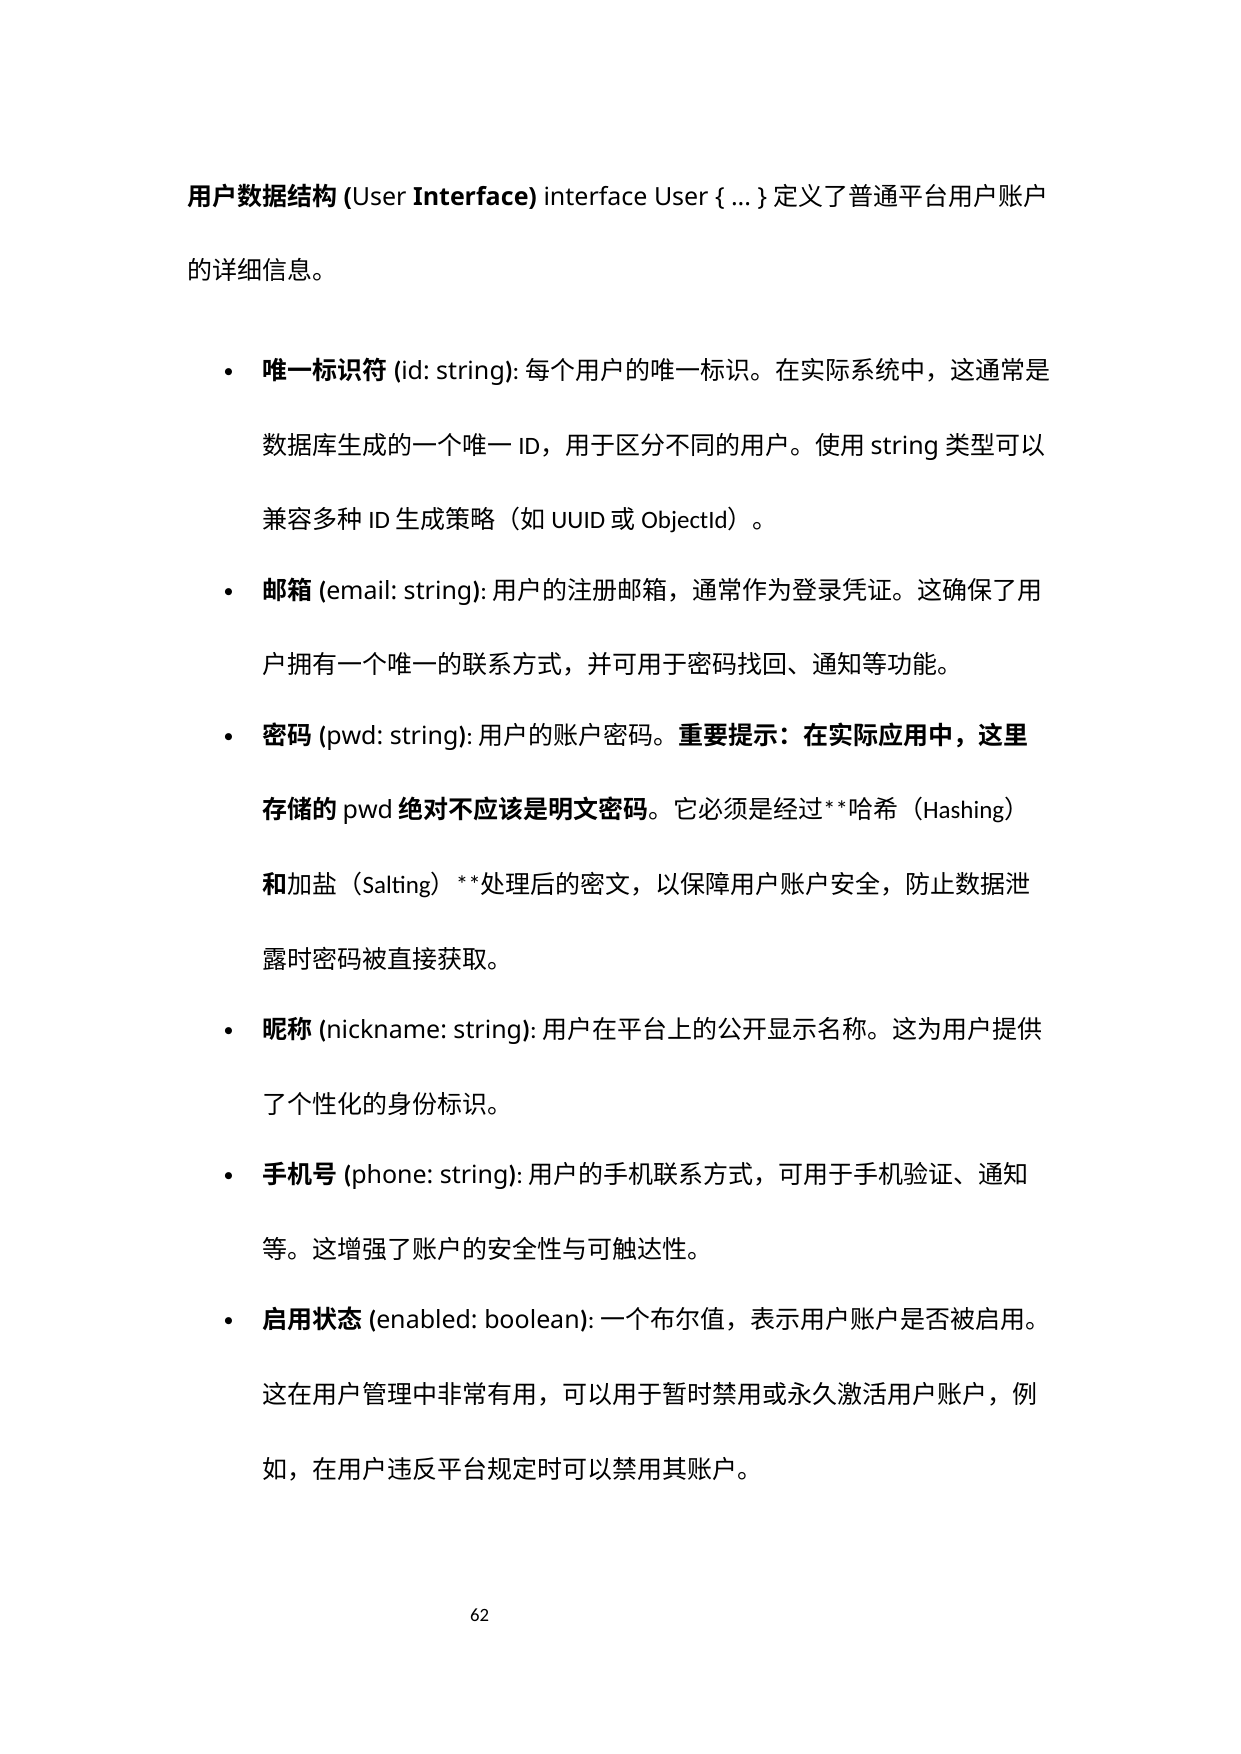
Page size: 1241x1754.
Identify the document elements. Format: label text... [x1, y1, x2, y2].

list 昵称 (nickname: string): 用户在平台上的公开显示名称。这为用户提供了个性化的身份标识。 [225, 995, 1053, 1135]
list 唯一标识符 (id: string): 每个用户的唯一标识。在实际系统中，这通常是数据库生成的一个唯一 ID，用于区分不同的用户。使用 string 类型可以兼容多种 ID 生成策略（如 UUID 或 ObjectId）。 [225, 336, 1053, 550]
list 启用状态 (enabled: boolean): 一个布尔值，表示用户账户是否被启用。这在用户管理中非常有用，可以用于暂时禁用或永久激活用户账户，例如，在用户违反平台规定时可以禁用其账户。 [225, 1286, 1053, 1500]
list 邮箱 (email: string): 用户的注册邮箱，通常作为登录凭证。这确保了用户拥有一个唯一的联系方式，并可用于密码找回、通知等功能。 [225, 556, 1053, 696]
text 用户数据结构 (User Interface) interface User { ... } 定义了普通平台用户账户的详细信息。 [187, 162, 1053, 301]
list 手机号 (phone: string): 用户的手机联系方式，可用于手机验证、通知等。这增强了账户的安全性与可触达性。 [225, 1141, 1053, 1280]
list 密码 (pwd: string): 用户的账户密码。重要提示：在实际应用中，这里存储的pwd绝对不应该是明文密码。它必须是经过**哈希（Hashing）和加盐（Salting）**处理后的密文，以保障用户账户安全，防止数据泄露时密码被直接获取。 [225, 701, 1053, 990]
